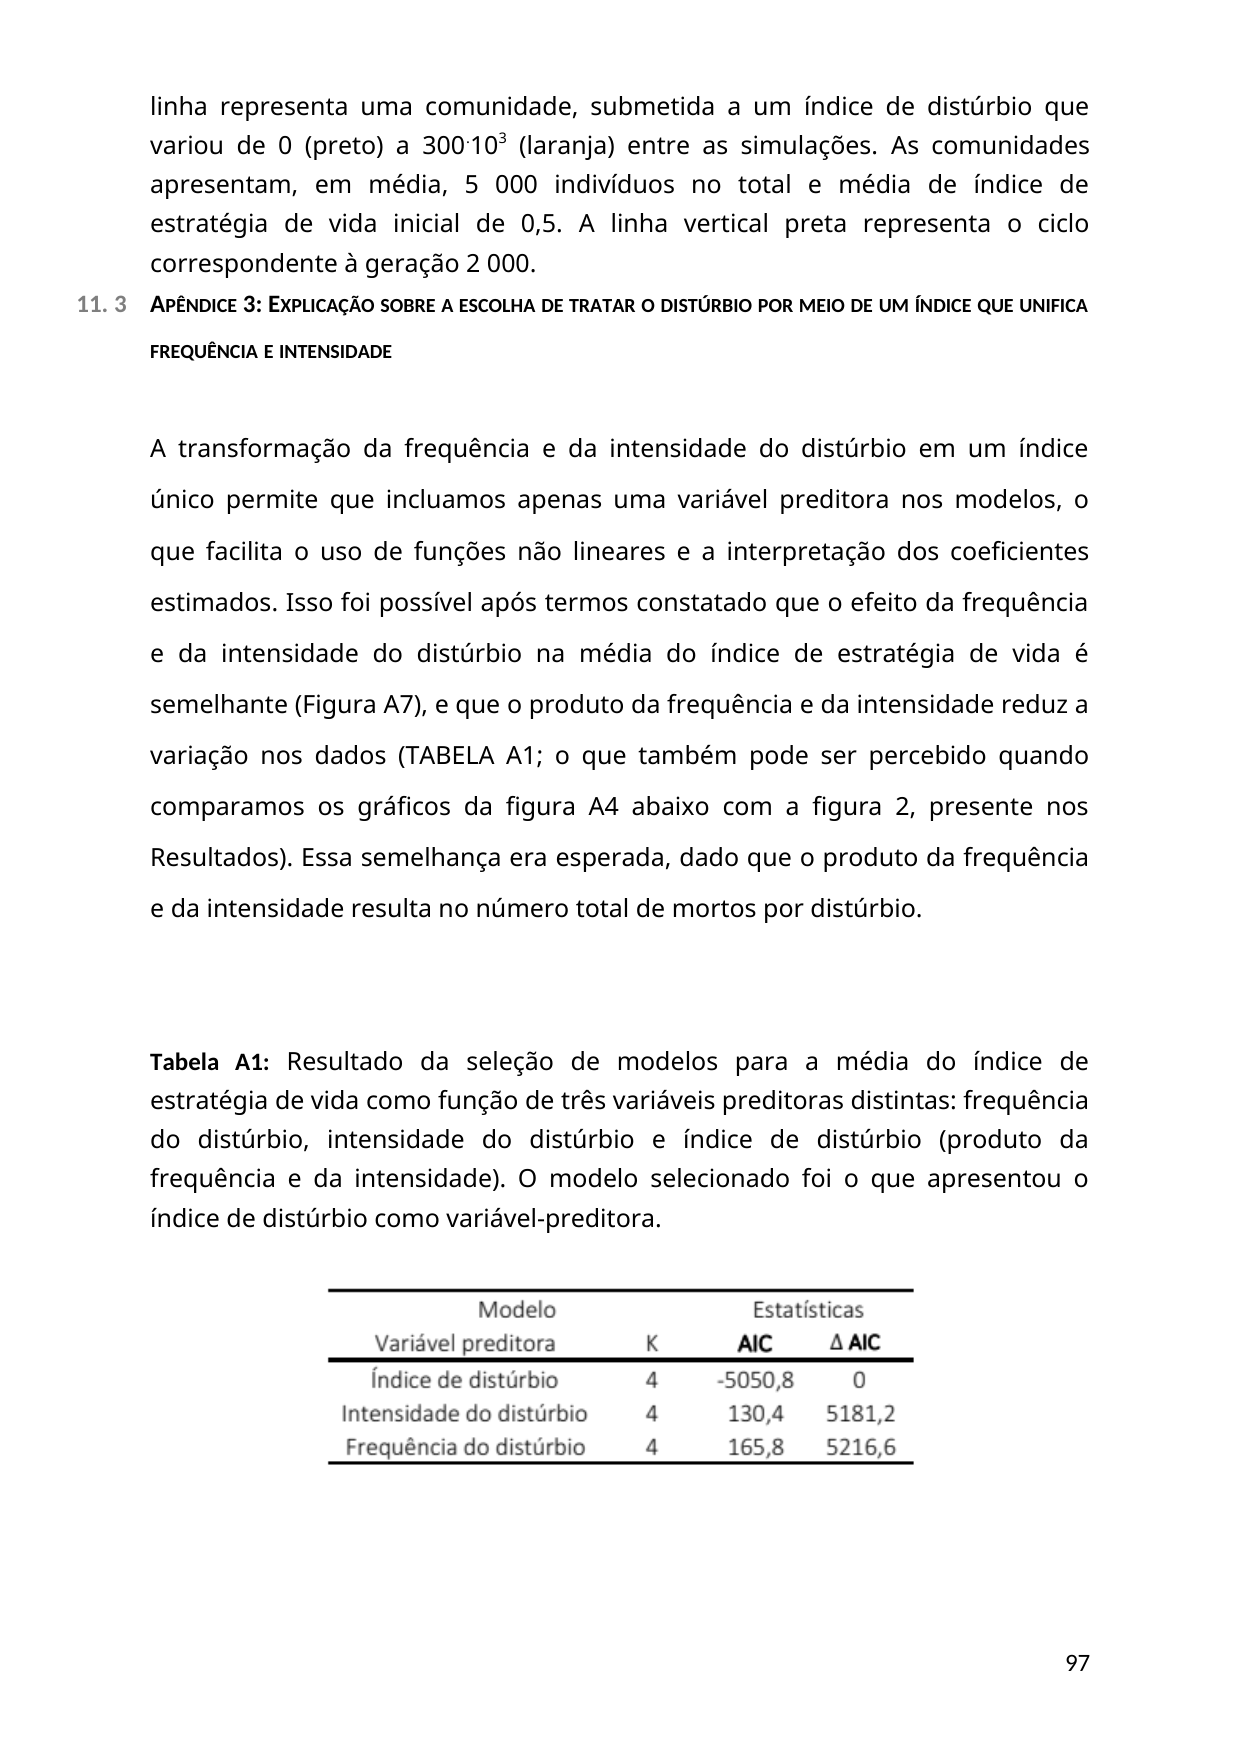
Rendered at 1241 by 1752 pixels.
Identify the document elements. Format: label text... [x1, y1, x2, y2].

subtitle 11. 3 Apêndice 3: Explicação sobre a escolha de tratar o distúrbio por meio de um índice que unifica frequência e intensidade [76, 289, 1090, 365]
text A transformação da frequência e da intensidade do distúrbio em um índice único permite que incluamos apenas uma variável preditora nos modelos, o que facilita o uso de funções não lineares e a interpretação dos coeficientes estimados. Isso foi possível após termos constatado que o efeito da frequência e da intensidade do distúrbio na média do índice de estratégia de vida é semelhante (Figura A7), e que o produto da frequência e da intensidade reduz a variação nos dados (TABELA A1; o que também pode ser percebido quando comparamos os gráficos da figura A4 abaixo com a figura 2, presente nos Resultados). Essa semelhança era esperada, dado que o produto da frequência e da intensidade resulta no número total de mortos por distúrbio. [150, 431, 1090, 924]
text Tabela A1: Resultado da seleção de modelos para a média do índice de estratégia de vida como função de três variáveis preditoras distintas: frequência do distúrbio, intensidade do distúrbio e índice de distúrbio (produto da frequência e da intensidade). O modelo selecionado foi o que apresentou o índice de distúrbio como variável-preditora. [150, 1044, 1090, 1234]
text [150, 89, 1090, 279]
